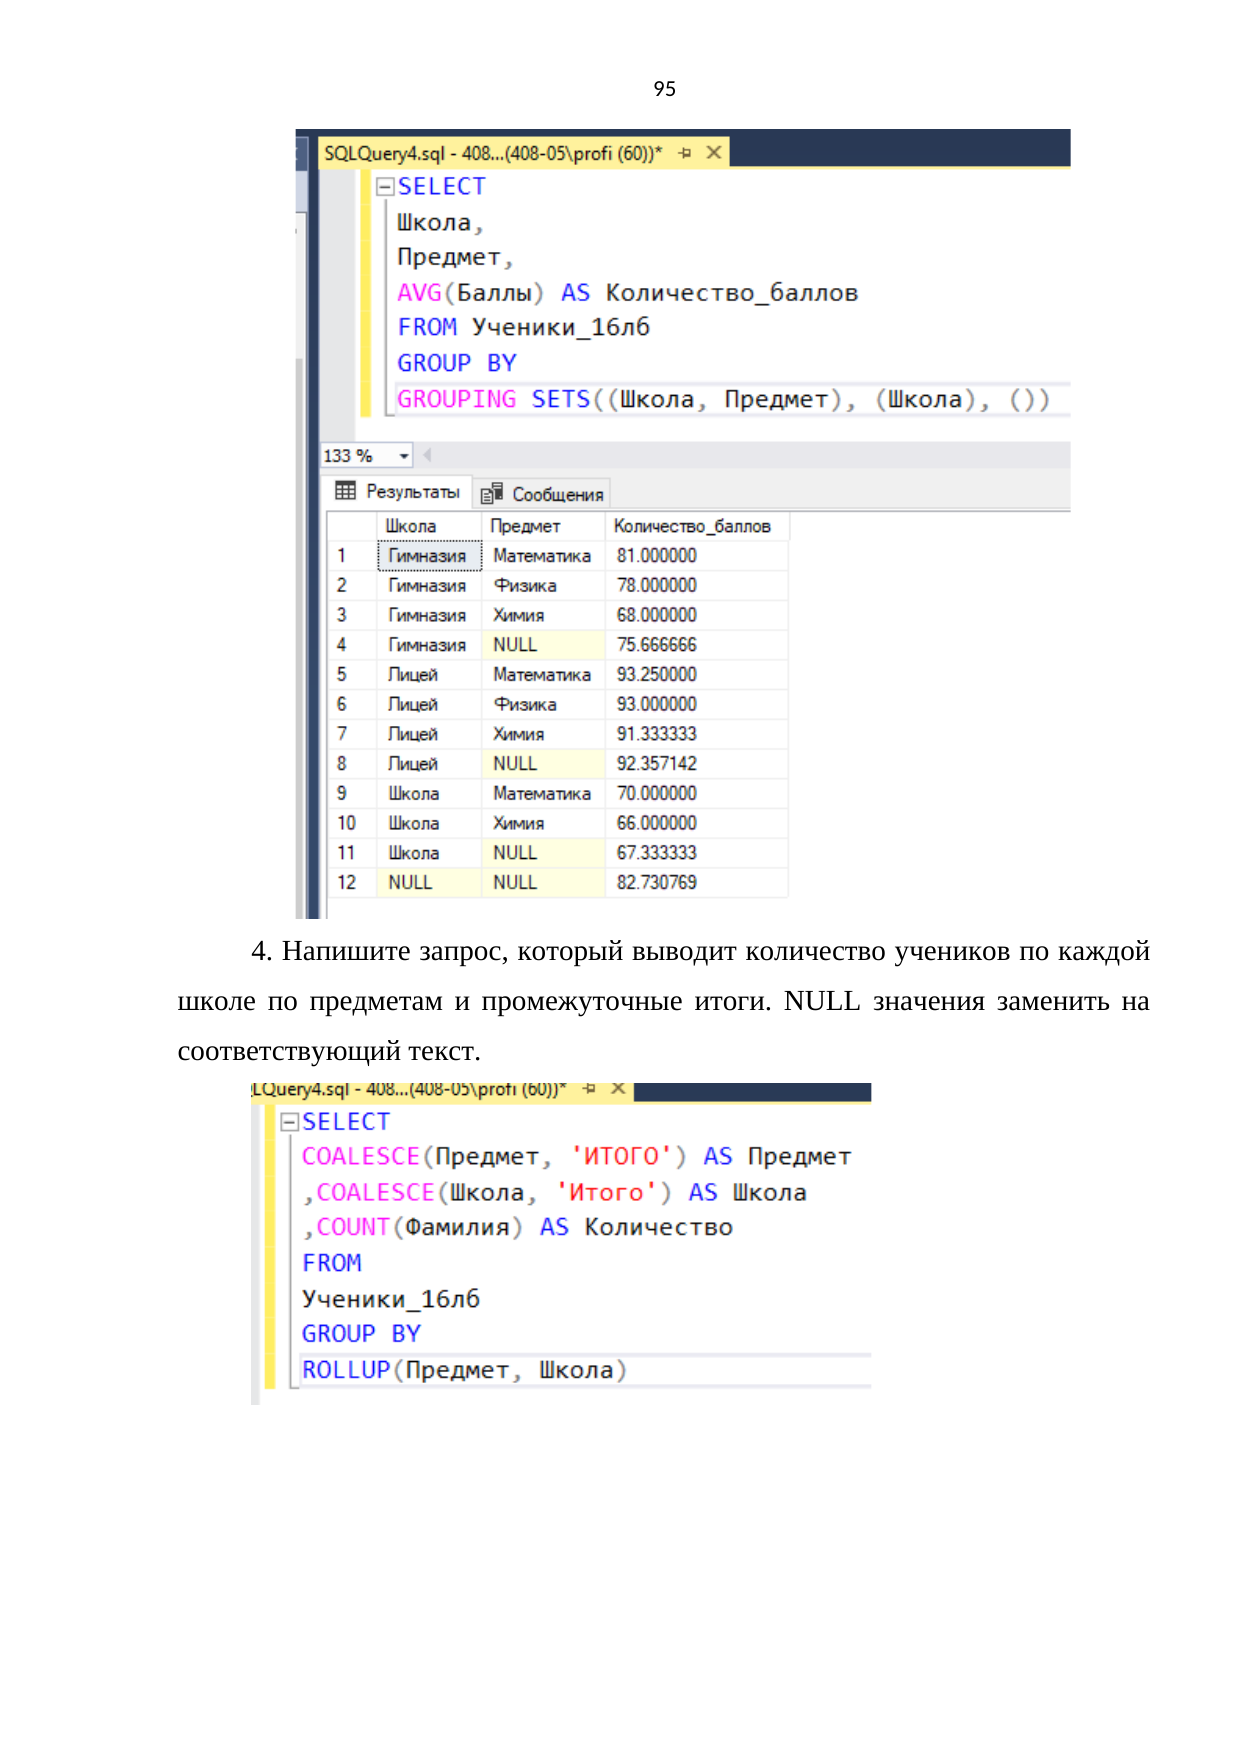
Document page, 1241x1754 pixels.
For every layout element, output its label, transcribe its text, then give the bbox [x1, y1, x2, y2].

list 4. Напишите запрос, который выводит количество учеников по каждой школе по предметам и промежуточные итоги. NULL значения заменить на соответствующий текст. [177, 933, 1152, 1067]
picture [251, 1083, 872, 1405]
picture [295, 129, 1071, 919]
